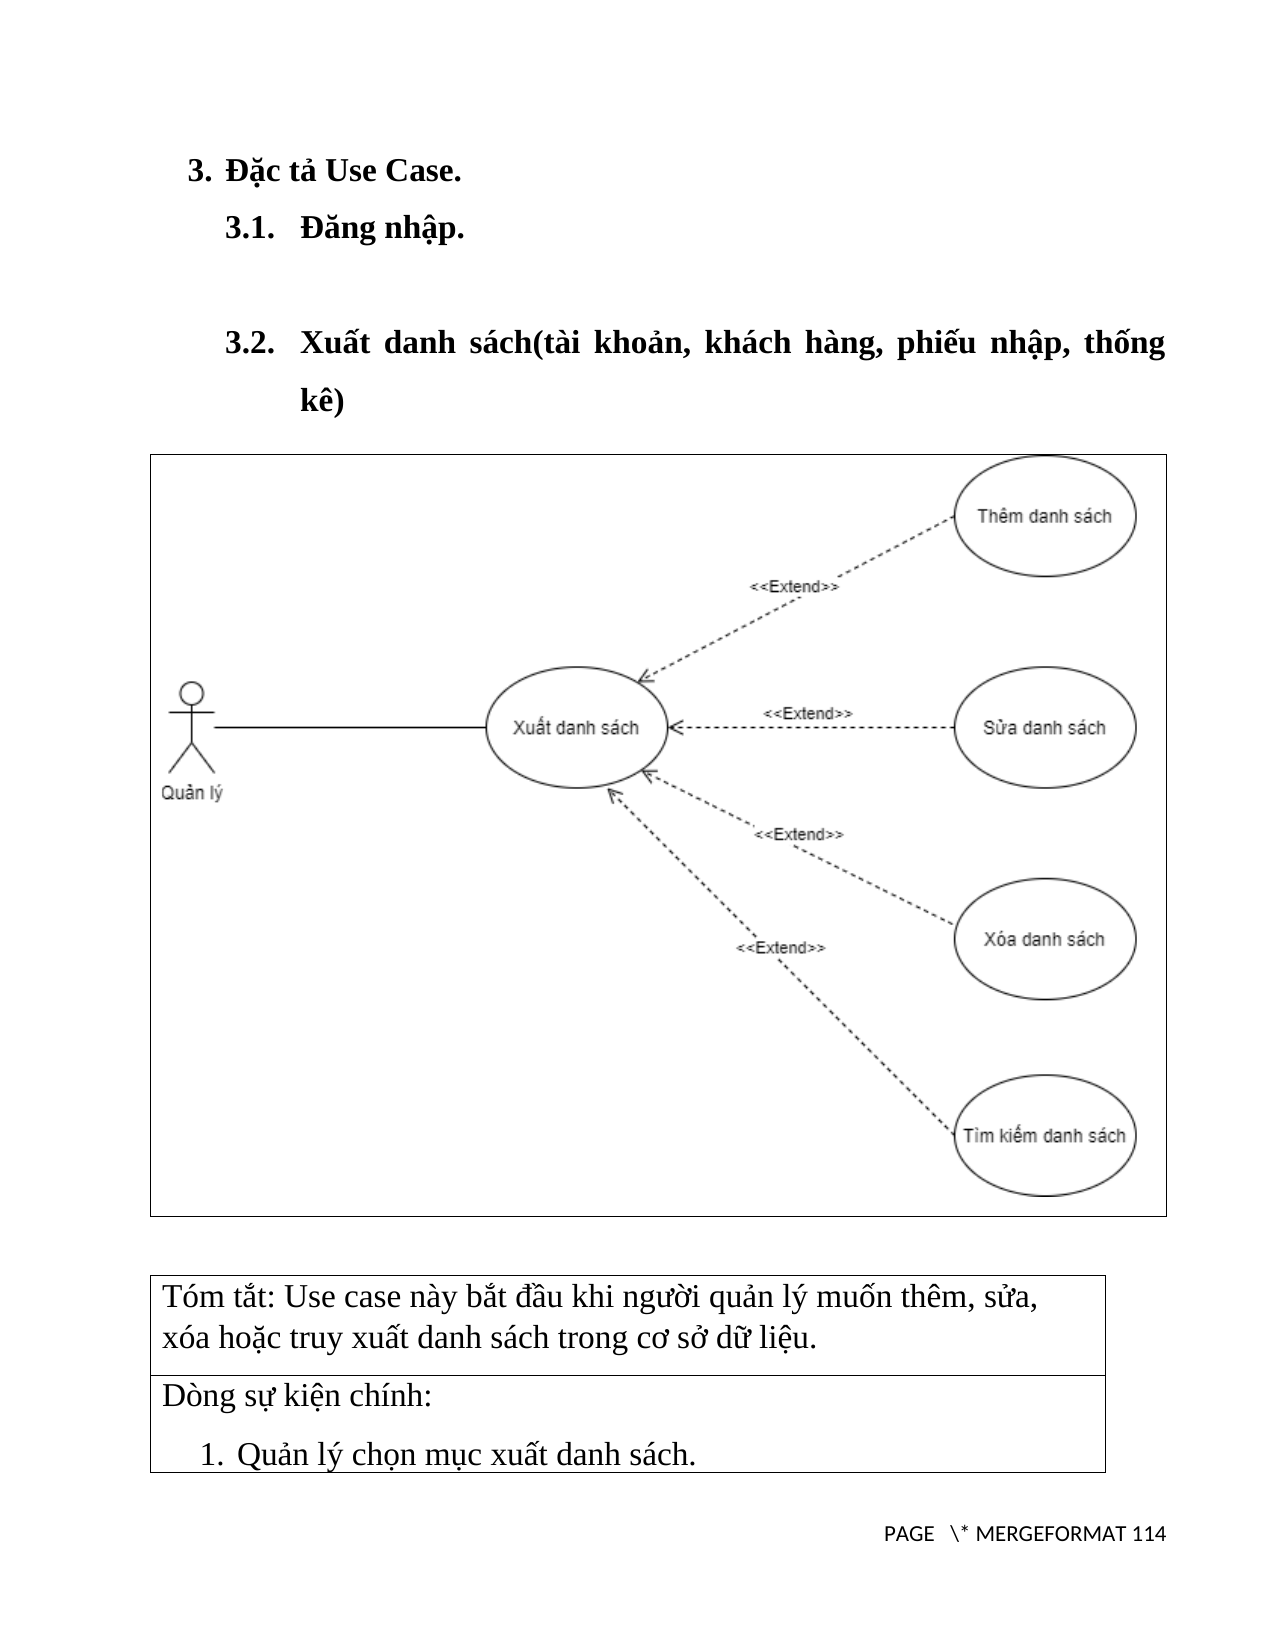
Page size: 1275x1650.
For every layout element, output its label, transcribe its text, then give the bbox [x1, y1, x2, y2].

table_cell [151, 1376, 1105, 1472]
table_header Tóm tắt: Use case này bắt đầu khi người quản lý muốn thêm, sửa, xóa hoặc truy xuất danh sách trong cơ sở dữ liệu. [151, 1276, 1105, 1375]
picture [161, 455, 1137, 1197]
list Đăng nhập. [225, 207, 1167, 246]
table_header [151, 455, 1166, 1216]
list Xuất danh sách(tài khoản, khách hàng, phiếu nhập, thống kê) [225, 322, 1167, 418]
list Đặc tả Use Case. [187, 150, 1167, 188]
